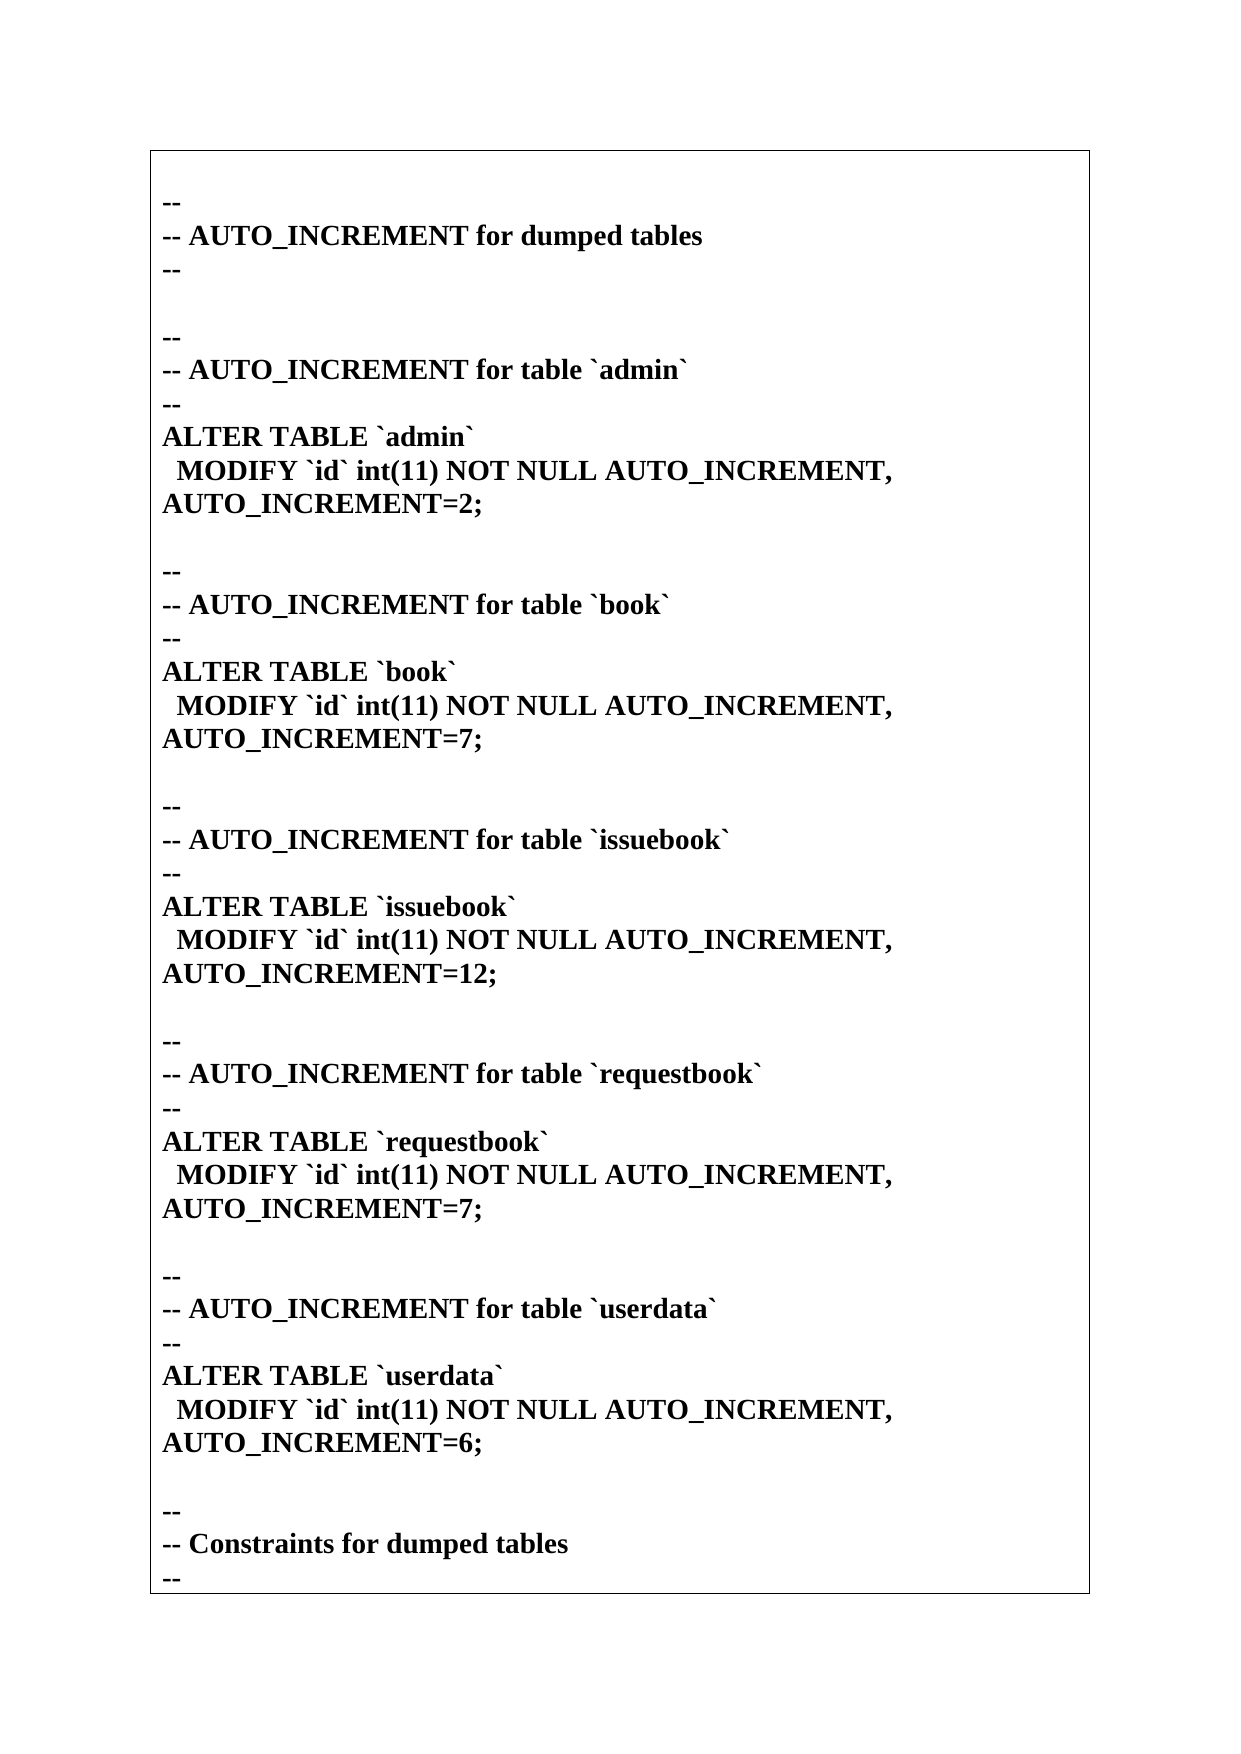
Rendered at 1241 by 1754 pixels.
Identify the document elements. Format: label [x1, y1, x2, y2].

table_header [151, 151, 1089, 1593]
